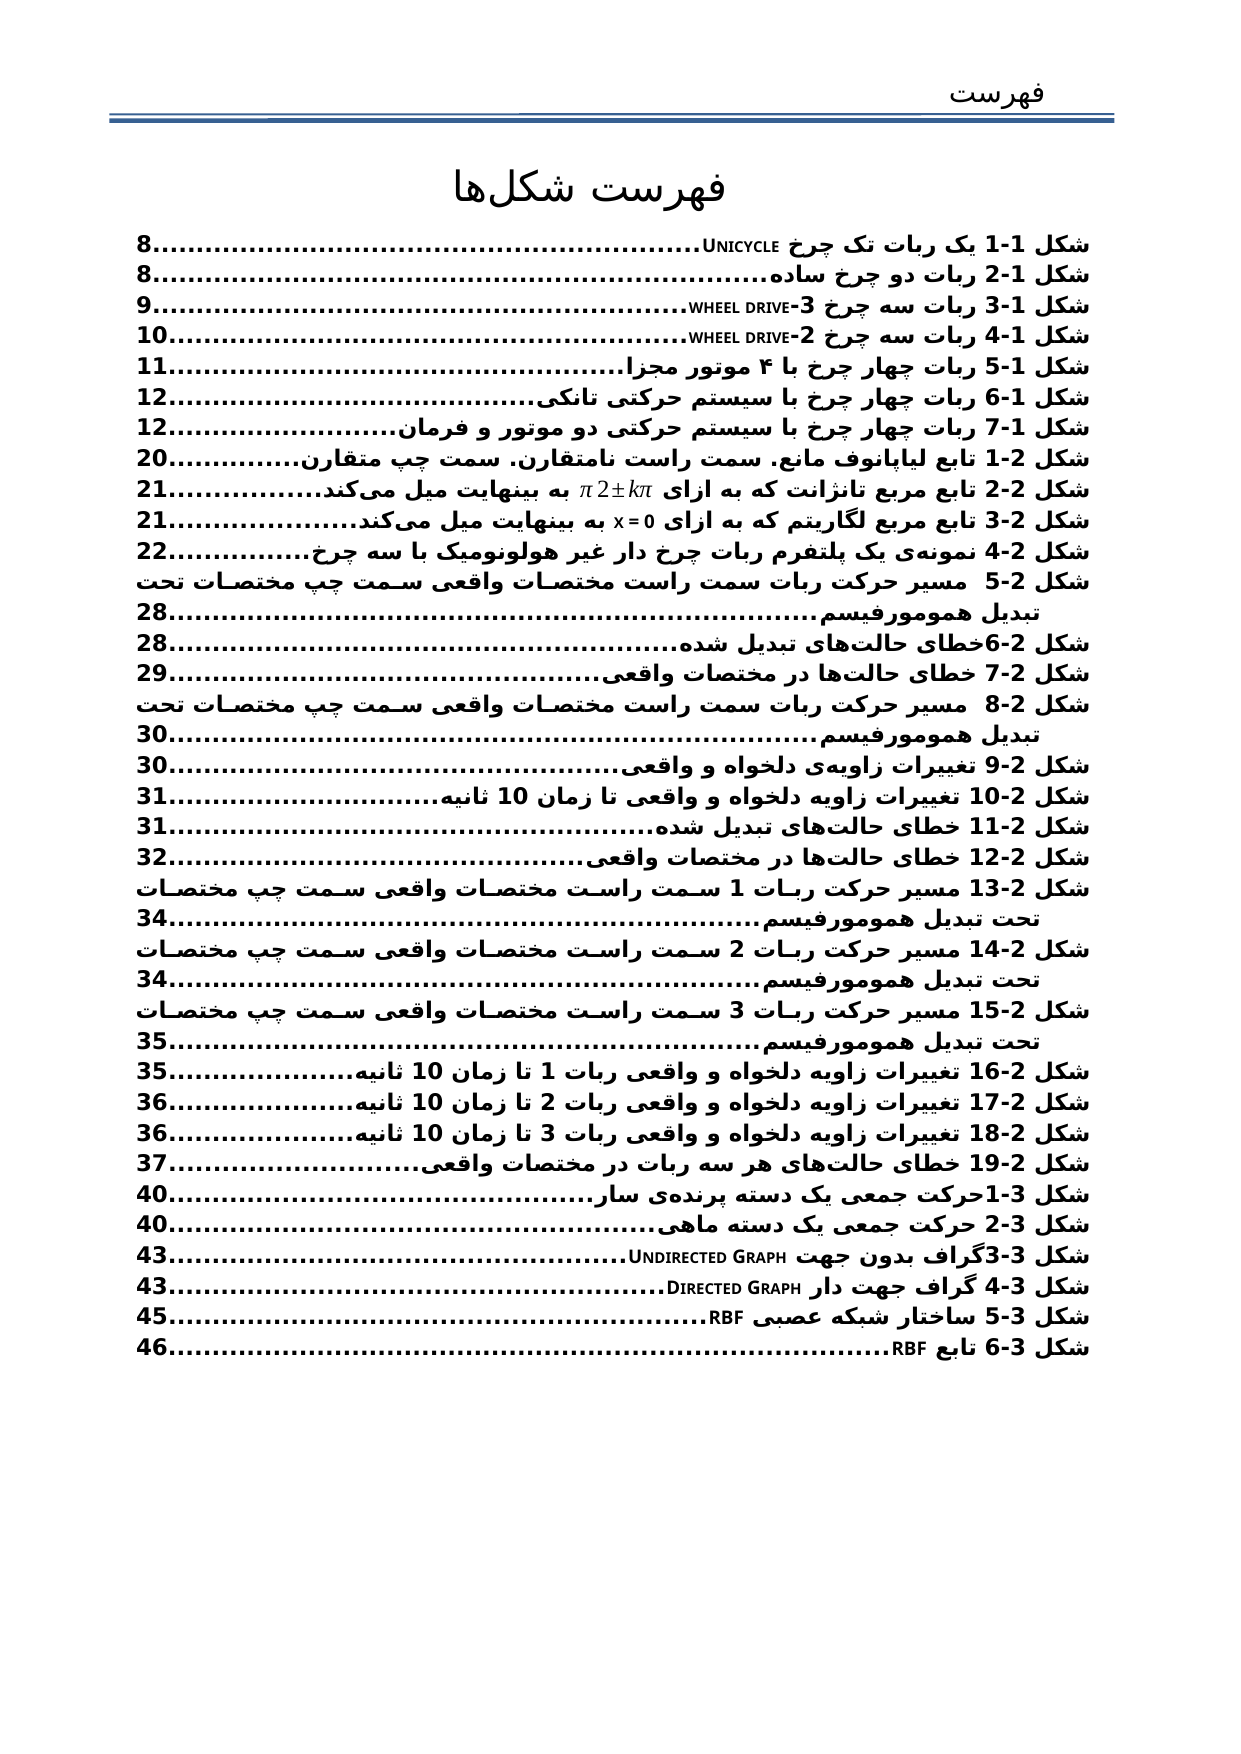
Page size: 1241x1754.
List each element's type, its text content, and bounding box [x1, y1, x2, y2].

text شکل ‏2-1 تابع لیاپانوف مانع. سمت راست نامتقارن. سمت چپ متقارن 20 [135, 445, 1090, 472]
text شکل ‏2-17 تغییرات زاویه دلخواه و واقعی ربات 2 تا زمان 10 ثانیه 36 [135, 1089, 1090, 1116]
text شکل ‏3-3گراف بدون جهت Undirected Graph 43 [135, 1242, 1090, 1269]
text شکل ‏2-5 مسیر حرکت ربات سمت راست مختصات واقعی سمت چپ مختصات تحت تبدیل همومورفیسم 28 [135, 568, 1090, 626]
text شکل ‏2-11 خطای حالت‌های تبدیل شده 31 [135, 813, 1090, 840]
text شکل ‏2-14 مسیر حرکت ربات 2 سمت راست مختصات واقعی سمت چپ مختصات تحت تبدیل همومورفیسم 34 [135, 936, 1090, 993]
text شکل ‏2-19 خطای حالت‌های هر سه ربات در مختصات واقعی 37 [135, 1150, 1090, 1177]
text شکل ‏2-6خطای حالت‌های تبدیل شده 28 [135, 630, 1090, 656]
text فهرست شکل‌ها [135, 162, 1090, 211]
text شکل ‏2-16 تغییرات زاویه دلخواه و واقعی ربات 1 تا زمان 10 ثانیه 35 [135, 1058, 1090, 1085]
text شکل ‏3-6 تابع RBF 46 [135, 1334, 1090, 1361]
text شکل ‏2-7 خطای حالت‌ها در مختصات واقعی 29 [135, 660, 1090, 687]
text شکل ‏2-2 تابع مربع تانژانت که به ازای به بینهایت میل می‌کند 21 [135, 476, 1090, 503]
text شکل ‏1-5 ربات چهار چرخ با ۴ موتور مجزا 11 [135, 353, 1090, 380]
text شکل ‏3-4 گراف جهت دار Directed Graph 43 [135, 1273, 1090, 1299]
text شکل ‏2-13 مسیر حرکت ربات 1 سمت راست مختصات واقعی سمت چپ مختصات تحت تبدیل همومورفیسم 34 [135, 875, 1090, 932]
text شکل ‏3-5 ساختار شبکه عصبی RBF 45 [135, 1303, 1090, 1330]
text شکل ‏1-1 یک ربات تک چرخ Unicycle 8 [135, 231, 1090, 257]
text شکل ‏2-9 تغییرات زاویه‌ی دلخواه و واقعی 30 [135, 752, 1090, 779]
text شکل ‏2-4 نمونه‌ی یک پلتفرم ربات چرخ دار غیر هولونومیک با سه چرخ 22 [135, 538, 1090, 564]
text شکل ‏2-8 مسیر حرکت ربات سمت راست مختصات واقعی سمت چپ مختصات تحت تبدیل همومورفیسم 30 [135, 691, 1090, 748]
text شکل ‏1-7 ربات چهار چرخ با سیستم حرکتی دو موتور و فرمان 12 [135, 414, 1090, 441]
text شکل ‏1-4 ربات سه چرخ 2-wheel drive 10 [135, 323, 1090, 349]
text شکل ‏2-3 تابع مربع لگاریتم که به ازای x = 0 به بینهایت میل می‌کند 21 [135, 507, 1090, 534]
text شکل ‏1-2 ربات دو چرخ ساده 8 [135, 261, 1090, 288]
text شکل ‏2-10 تغییرات زاویه دلخواه و واقعی تا زمان 10 ثانیه 31 [135, 783, 1090, 809]
text شکل ‏1-6 ربات چهار چرخ با سیستم حرکتی تانکی 12 [135, 384, 1090, 411]
text شکل ‏3-2 حرکت جمعی یک دسته ماهی 40 [135, 1212, 1090, 1238]
text شکل ‏2-12 خطای حالت‌ها در مختصات واقعی 32 [135, 844, 1090, 871]
text شکل ‏1-3 ربات سه چرخ 3-wheel drive 9 [135, 292, 1090, 319]
text شکل ‏3-1حرکت جمعی یک دسته پرنده‌ی سار 40 [135, 1181, 1090, 1208]
text شکل ‏2-15 مسیر حرکت ربات 3 سمت راست مختصات واقعی سمت چپ مختصات تحت تبدیل همومورفیسم 35 [135, 997, 1090, 1054]
text شکل ‏2-18 تغییرات زاویه دلخواه و واقعی ربات 3 تا زمان 10 ثانیه 36 [135, 1120, 1090, 1146]
